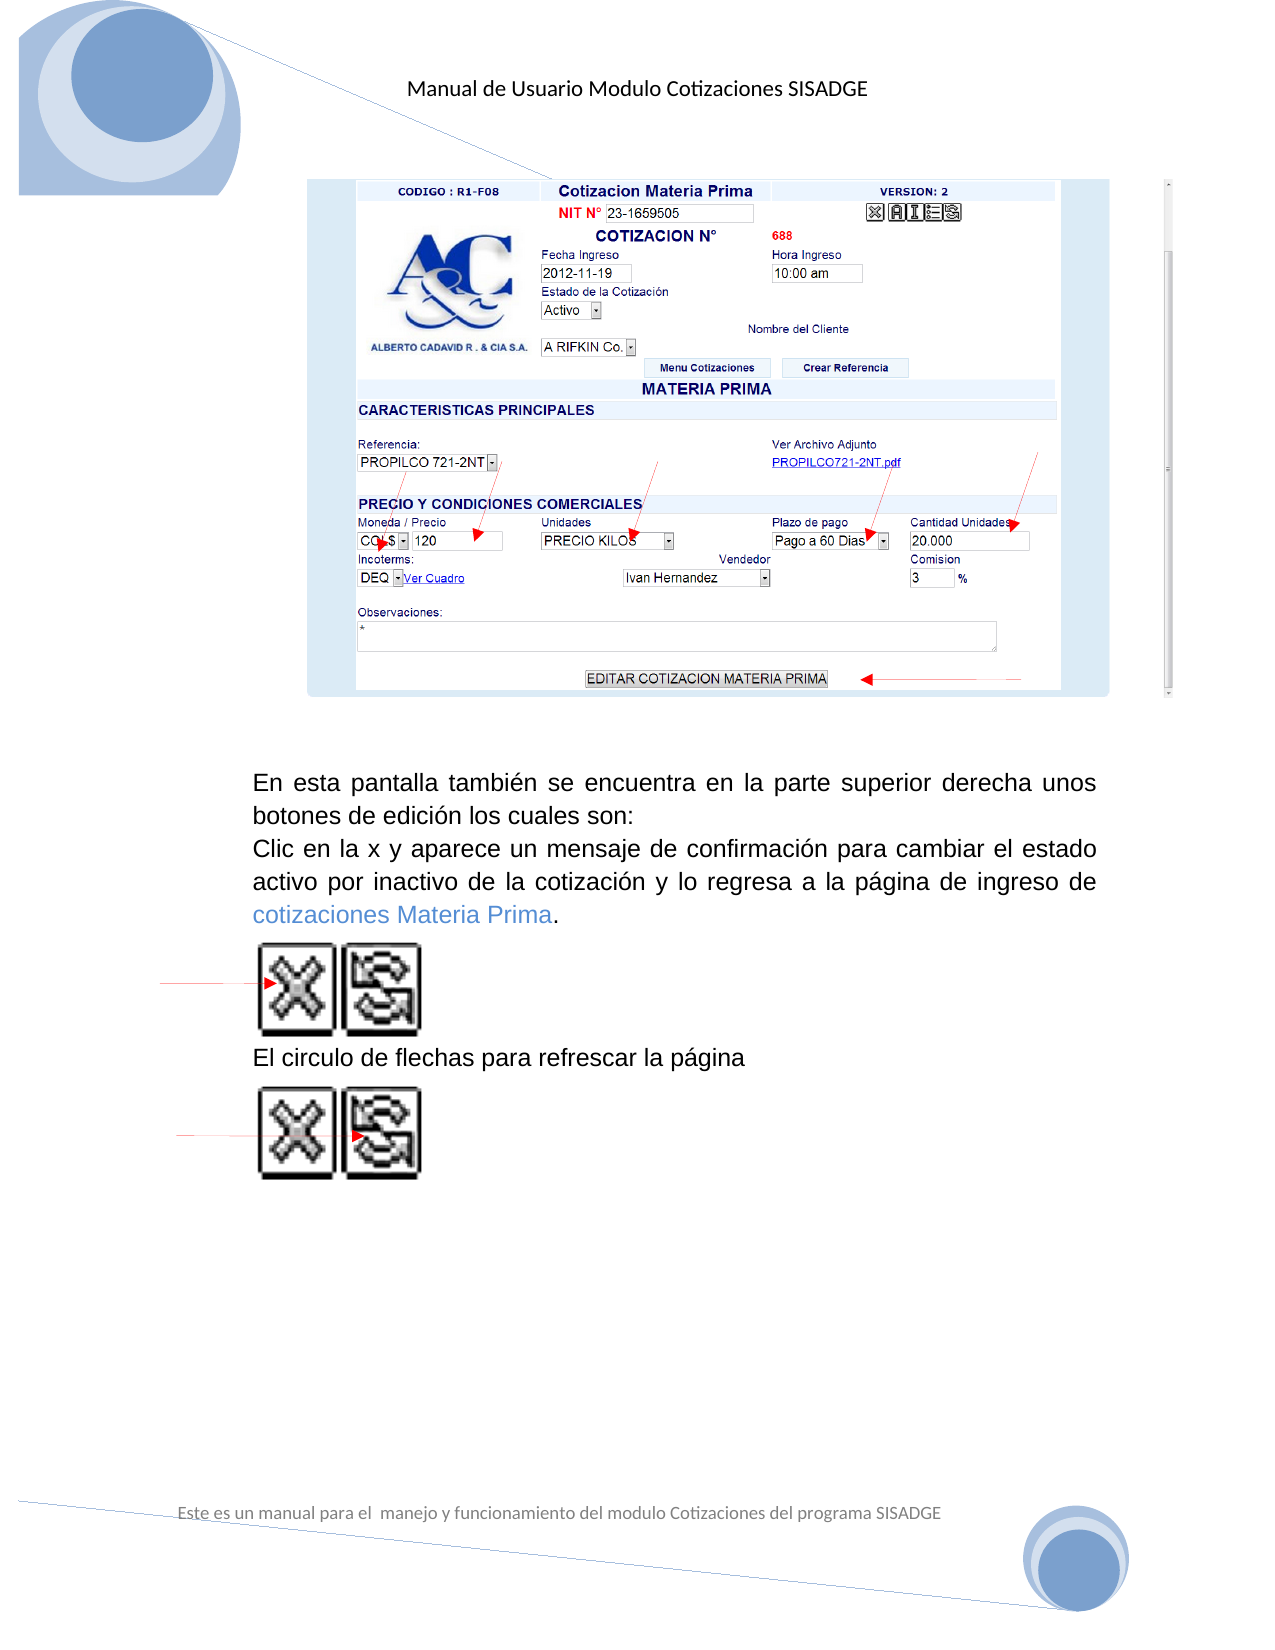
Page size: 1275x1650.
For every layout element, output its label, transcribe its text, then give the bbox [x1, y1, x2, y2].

picture [252, 932, 431, 1040]
list El circulo de flechas para refrescar la página [252, 1043, 1098, 1072]
list Clic en la x y aparece un mensaje de confirmación para cambiar el estado activo por inactivo de la cotización y lo regresa a la página de ingreso de cotizaciones Materia Prima. [252, 834, 1098, 929]
picture [252, 1076, 431, 1183]
list En esta pantalla también se encuentra en la parte superior derecha unos botones de edición los cuales son: [252, 768, 1098, 829]
picture [252, 179, 1173, 698]
